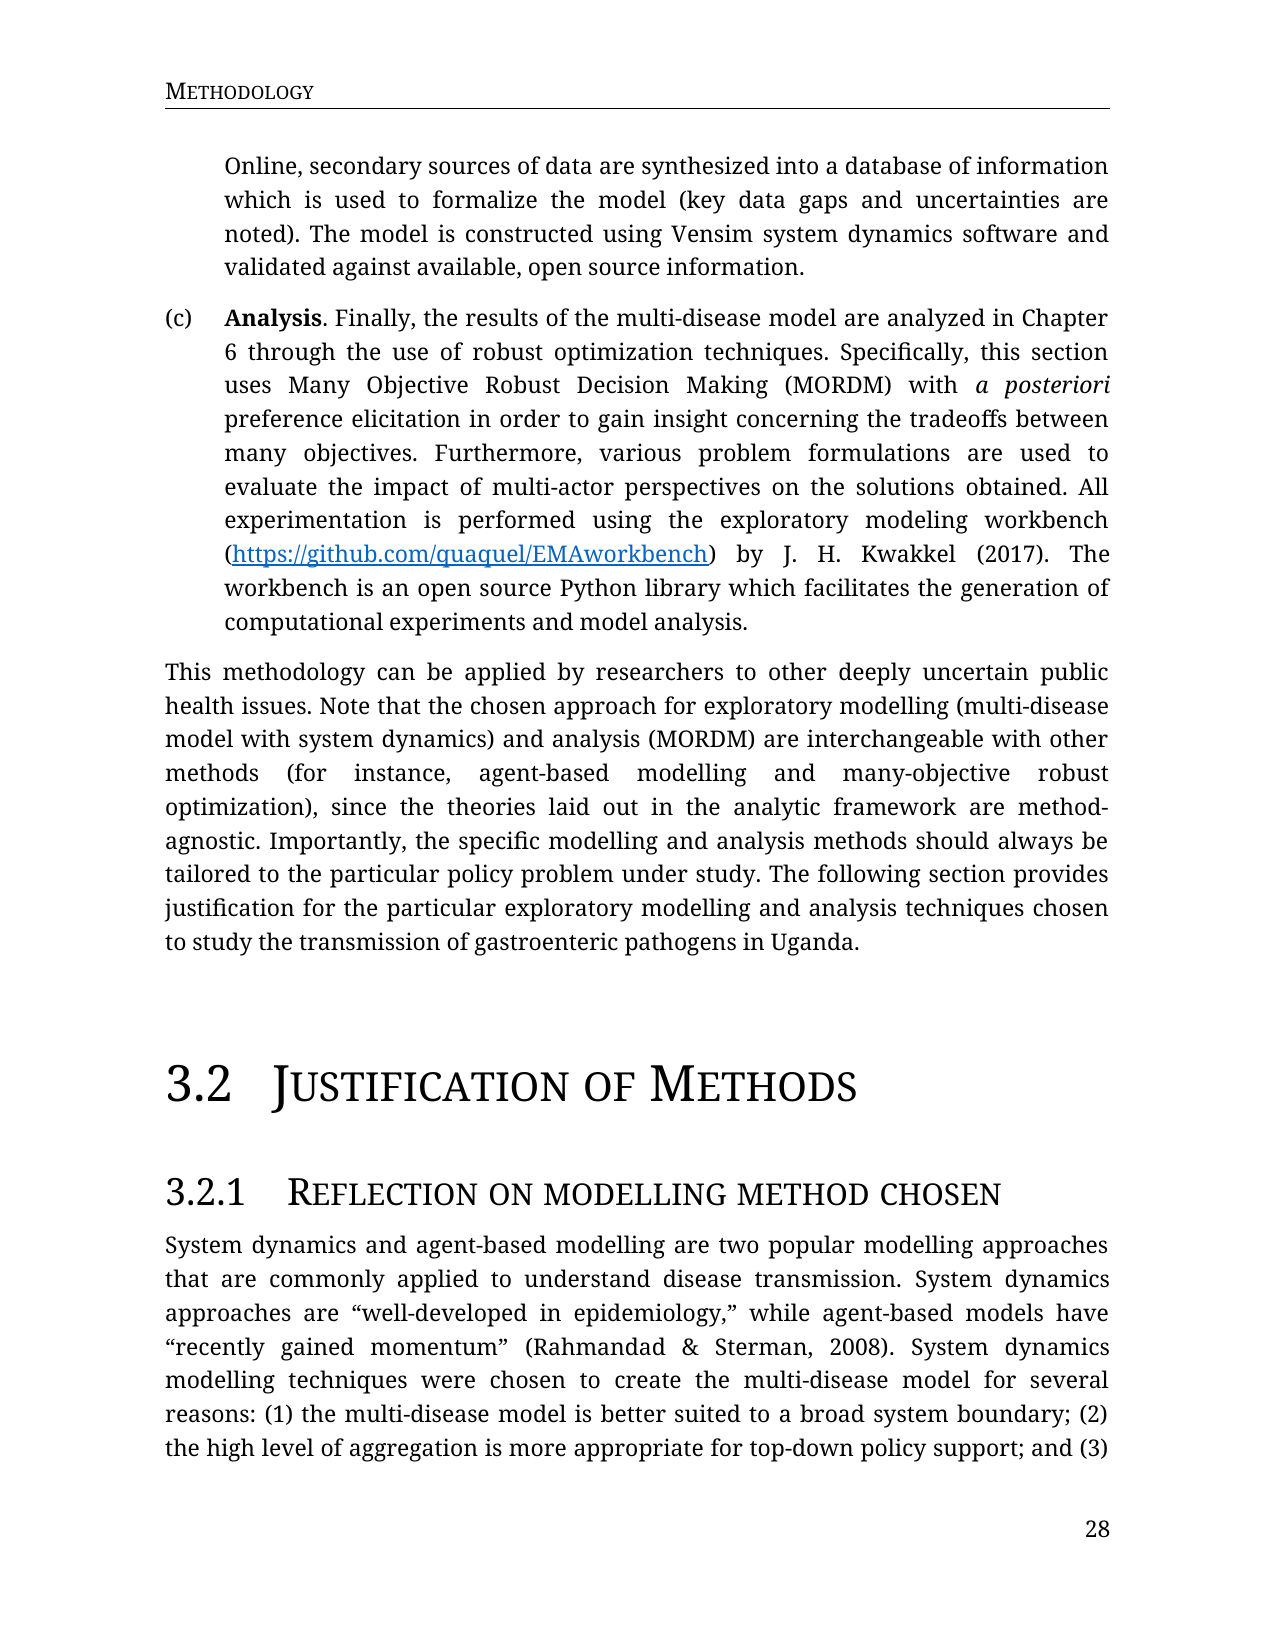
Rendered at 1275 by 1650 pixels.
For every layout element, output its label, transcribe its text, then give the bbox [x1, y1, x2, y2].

text This methodology can be applied by researchers to other deeply uncertain public health issues. Note that the chosen approach for exploratory modelling (multi-disease model with system dynamics) and analysis (MORDM) are interchangeable with other methods (for instance, agent-based modelling and many-objective robust optimization), since the theories laid out in the analytic framework are method-agnostic. Importantly, the specific modelling and analysis methods should always be tailored to the particular policy problem under study. The following section provides justification for the particular exploratory modelling and analysis techniques chosen to study the transmission of gastroenteric pathogens in Uganda. [165, 656, 1110, 957]
subtitle Reflection on modelling method chosen [165, 1166, 1110, 1217]
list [165, 150, 1110, 282]
list Analysis. Finally, the results of the multi-disease model are analyzed in Chapter 6 through the use of robust optimization techniques. Specifically, this section uses Many Objective Robust Decision Making (MORDM) with a posteriori preference elicitation in order to gain insight concerning the tradeoffs between many objectives. Furthermore, various problem formulations are used to evaluate the impact of multi-actor perspectives on the solutions obtained. All experimentation is performed using the exploratory modeling workbench (https://github.com/quaquel/EMAworkbench) by J. H. Kwakkel (2017). The workbench is an open source Python library which facilitates the generation of computational experiments and model analysis. [165, 302, 1110, 637]
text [165, 1229, 1110, 1463]
subtitle Justification of Methods [165, 1047, 1110, 1116]
